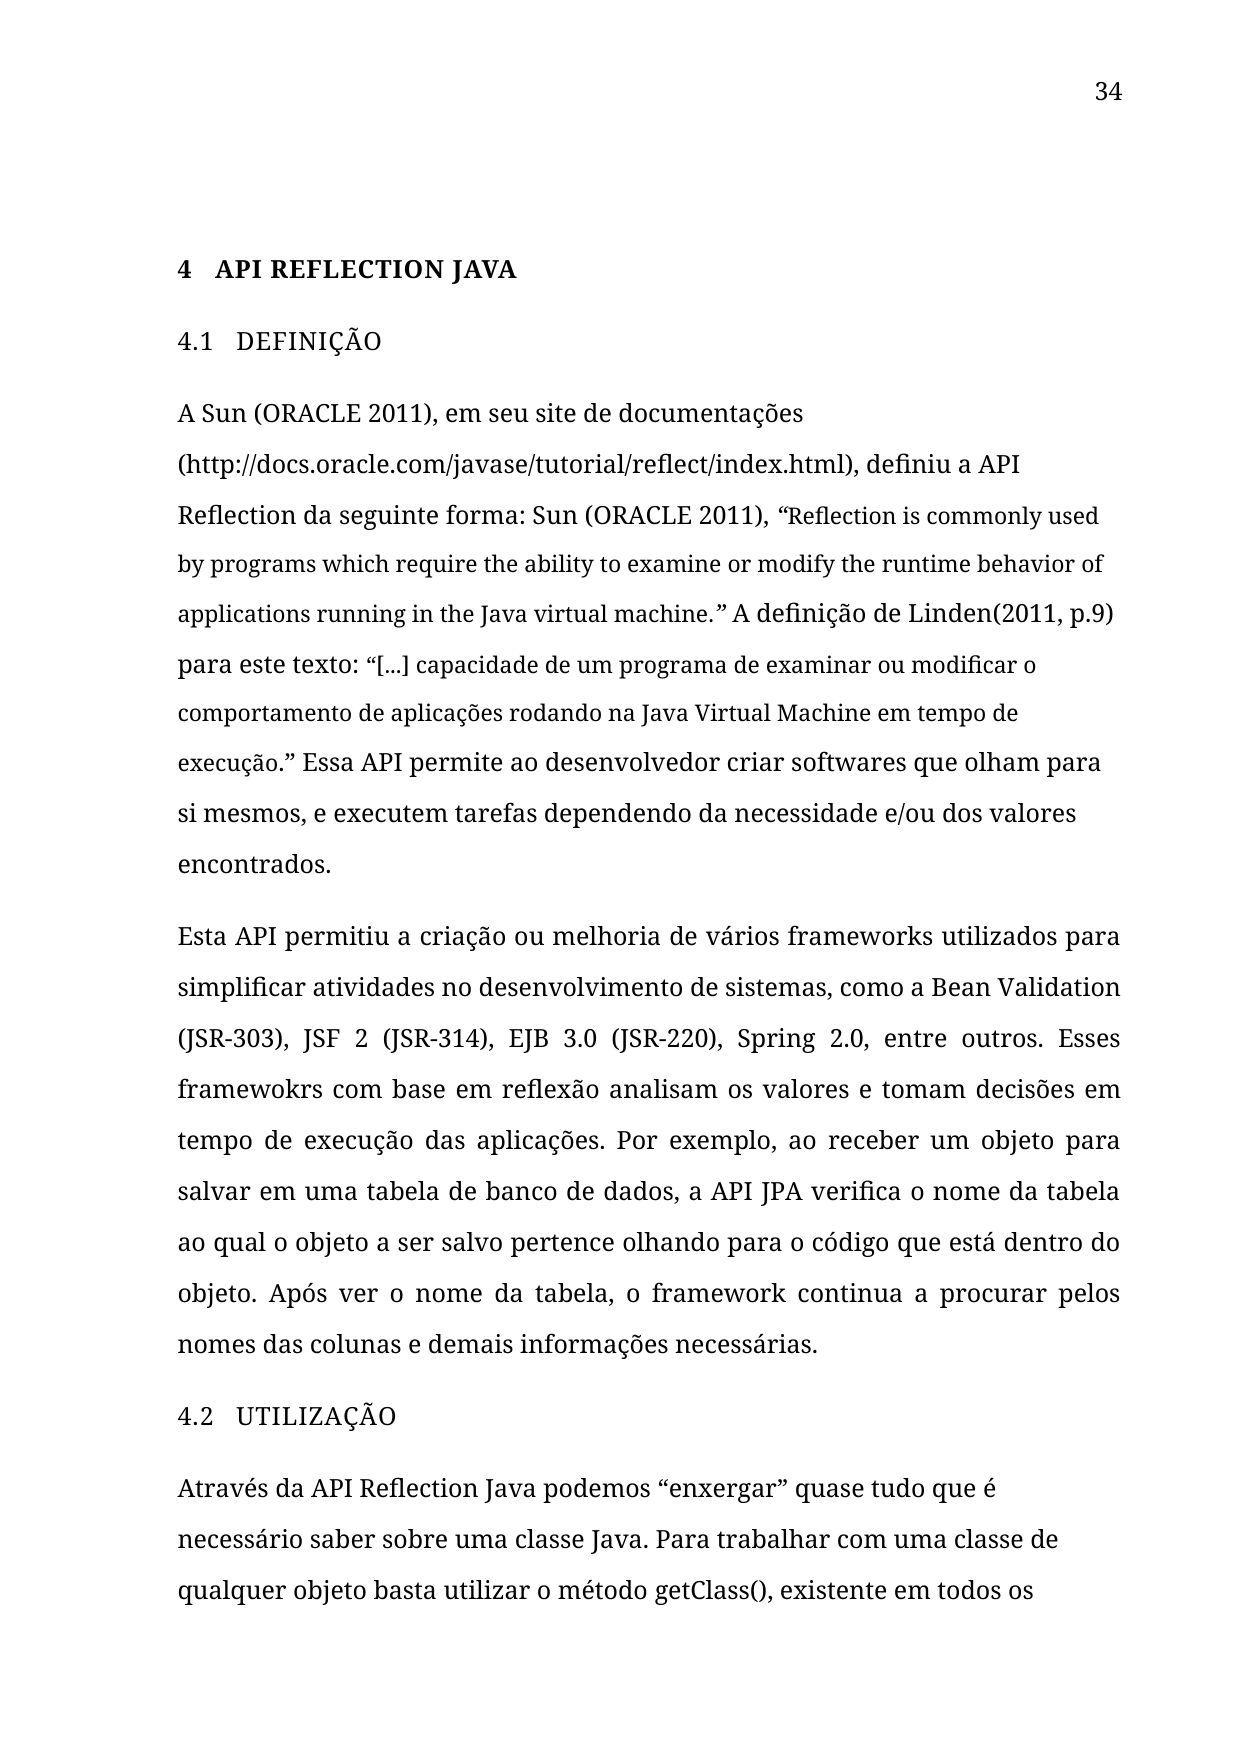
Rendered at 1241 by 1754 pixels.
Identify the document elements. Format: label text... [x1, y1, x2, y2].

subtitle Definição [177, 324, 1122, 358]
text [177, 1471, 1122, 1607]
title API Reflection Java [177, 252, 1122, 286]
text A Sun (ORACLE 2011), em seu site de documentações (http://docs.oracle.com/javase/tutorial/reflect/index.html), definiu a API Reflection da seguinte forma: Sun (ORACLE 2011), “Reflection is commonly used by programs which require the ability to examine or modify the runtime behavior of applications running in the Java virtual machine.” A definição de Linden(2011, p.9) para este texto: “[...] capacidade de um programa de examinar ou modificar o comportamento de aplicações rodando na Java Virtual Machine em tempo de execução.” Essa API permite ao desenvolvedor criar softwares que olham para si mesmos, e executem tarefas dependendo da necessidade e/ou dos valores encontrados. [177, 396, 1122, 881]
subtitle Utilização [177, 1399, 1122, 1433]
list Esta API permitiu a criação ou melhoria de vários frameworks utilizados para simplificar atividades no desenvolvimento de sistemas, como a Bean Validation (JSR-303), JSF 2 (JSR-314), EJB 3.0 (JSR-220), Spring 2.0, entre outros. Esses framewokrs com base em reflexão analisam os valores e tomam decisões em tempo de execução das aplicações. Por exemplo, ao receber um objeto para salvar em uma tabela de banco de dados, a API JPA verifica o nome da tabela ao qual o objeto a ser salvo pertence olhando para o código que está dentro do objeto. Após ver o nome da tabela, o framework continua a procurar pelos nomes das colunas e demais informações necessárias. [177, 919, 1122, 1361]
